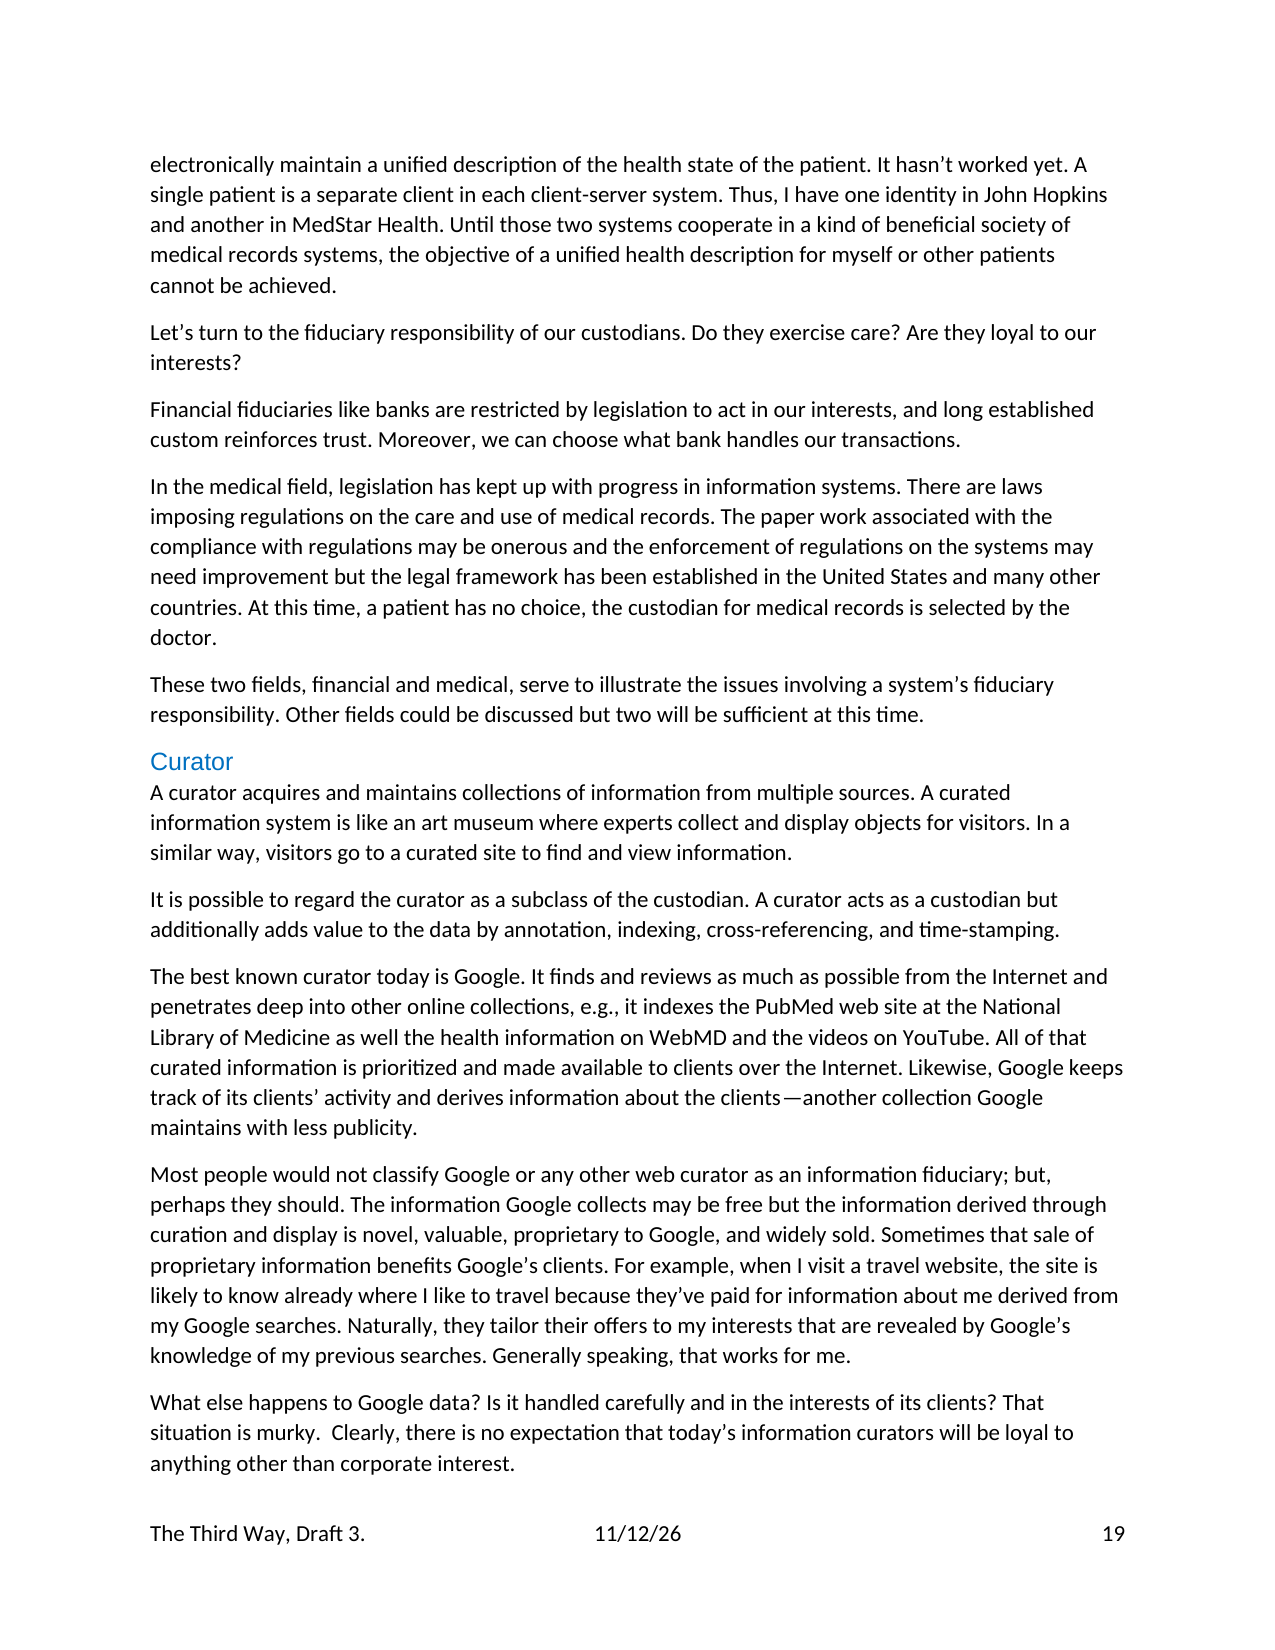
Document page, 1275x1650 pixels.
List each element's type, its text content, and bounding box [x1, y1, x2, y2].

text It is possible to regard the curator as a subclass of the custodian. A curator acts as a custodian but additionally adds value to the data by annotation, indexing, cross-referencing, and time-stamping. [150, 885, 1125, 943]
subtitle Curator [150, 747, 1125, 776]
text What else happens to Google data? Is it handled carefully and in the interests of its clients? That situation is murky. Clearly, there is no expectation that today’s information curators will be loyal to anything other than corporate interest. [150, 1388, 1125, 1477]
text These two fields, financial and medical, serve to illustrate the issues involving a system’s fiduciary responsibility. Other fields could be discussed but two will be sufficient at this time. [150, 670, 1125, 728]
text Financial fiduciaries like banks are restricted by legislation to act in our interests, and long established custom reinforces trust. Moreover, we can choose what bank handles our transactions. [150, 395, 1125, 453]
text In the medical field, legislation has kept up with progress in information systems. There are laws imposing regulations on the care and use of medical records. The paper work associated with the compliance with regulations may be onerous and the enforcement of regulations on the systems may need improvement but the legal framework has been established in the United States and many other countries. At this time, a patient has no choice, the custodian for medical records is selected by the doctor. [150, 472, 1125, 651]
text Most people would not classify Google or any other web curator as an information fiduciary; but, perhaps they should. The information Google collects may be free but the information derived through curation and display is novel, valuable, proprietary to Google, and widely sold. Sometimes that sale of proprietary information benefits Google’s clients. For example, when I visit a travel website, the site is likely to know already where I like to travel because they’ve paid for information about me derived from my Google searches. Naturally, they tailor their offers to my interests that are revealed by Google’s knowledge of my previous searches. Generally speaking, that works for me. [150, 1160, 1125, 1369]
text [150, 150, 1125, 299]
text The best known curator today is Google. It finds and reviews as much as possible from the Internet and penetrates deep into other online collections, e.g., it indexes the PubMed web site at the National Library of Medicine as well the health information on WebMD and the videos on YouTube. All of that curated information is prioritized and made available to clients over the Internet. Likewise, Google keeps track of its clients’ activity and derives information about the clients—another collection Google maintains with less publicity. [150, 962, 1125, 1141]
text A curator acquires and maintains collections of information from multiple sources. A curated information system is like an art museum where experts collect and display objects for visitors. In a similar way, visitors go to a curated site to find and view information. [150, 778, 1125, 866]
text Let’s turn to the fiduciary responsibility of our custodians. Do they exercise care? Are they loyal to our interests? [150, 318, 1125, 376]
